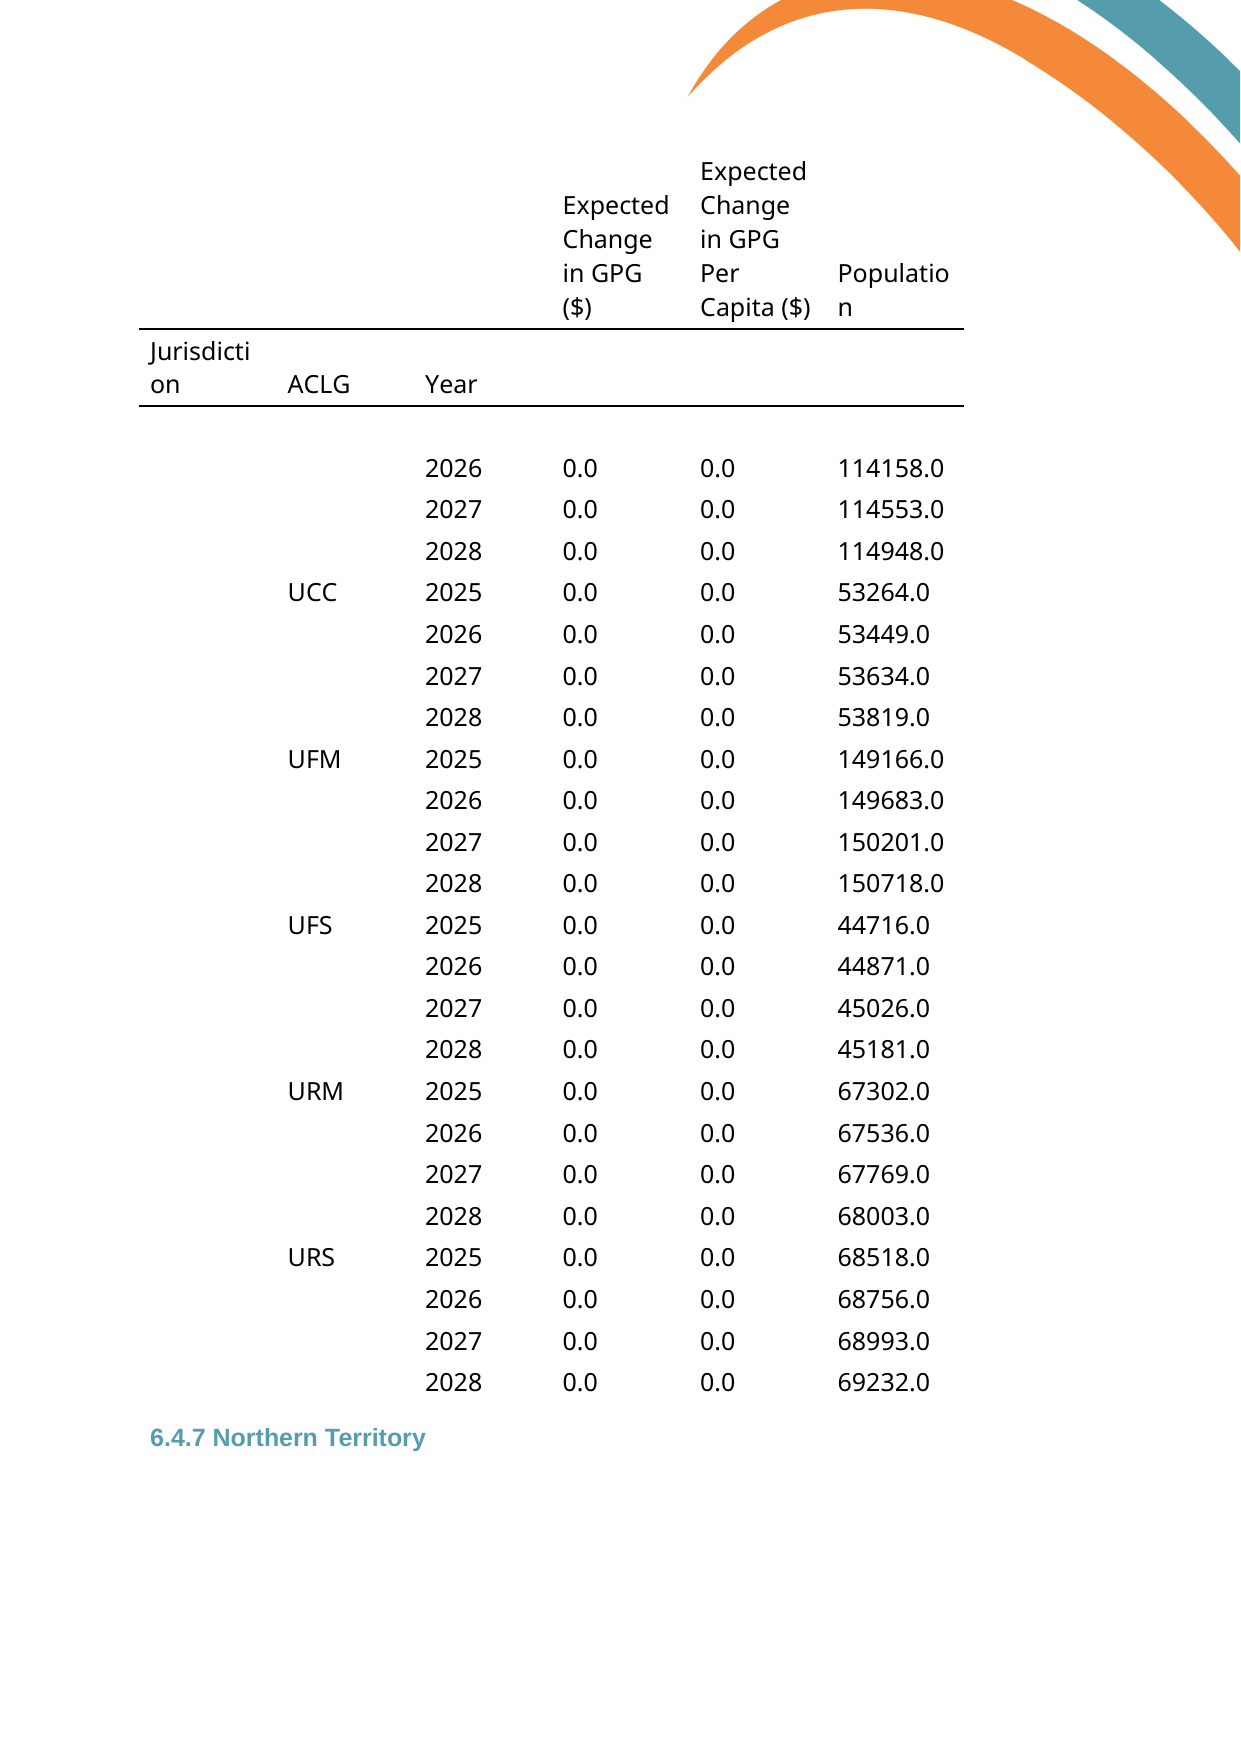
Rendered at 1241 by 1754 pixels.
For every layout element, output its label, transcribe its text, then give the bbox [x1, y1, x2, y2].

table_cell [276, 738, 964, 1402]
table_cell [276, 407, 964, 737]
picture [19, 0, 1241, 306]
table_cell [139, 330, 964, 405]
subtitle 6.4.7 Northern Territory [150, 1423, 1090, 1452]
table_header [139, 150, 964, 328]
